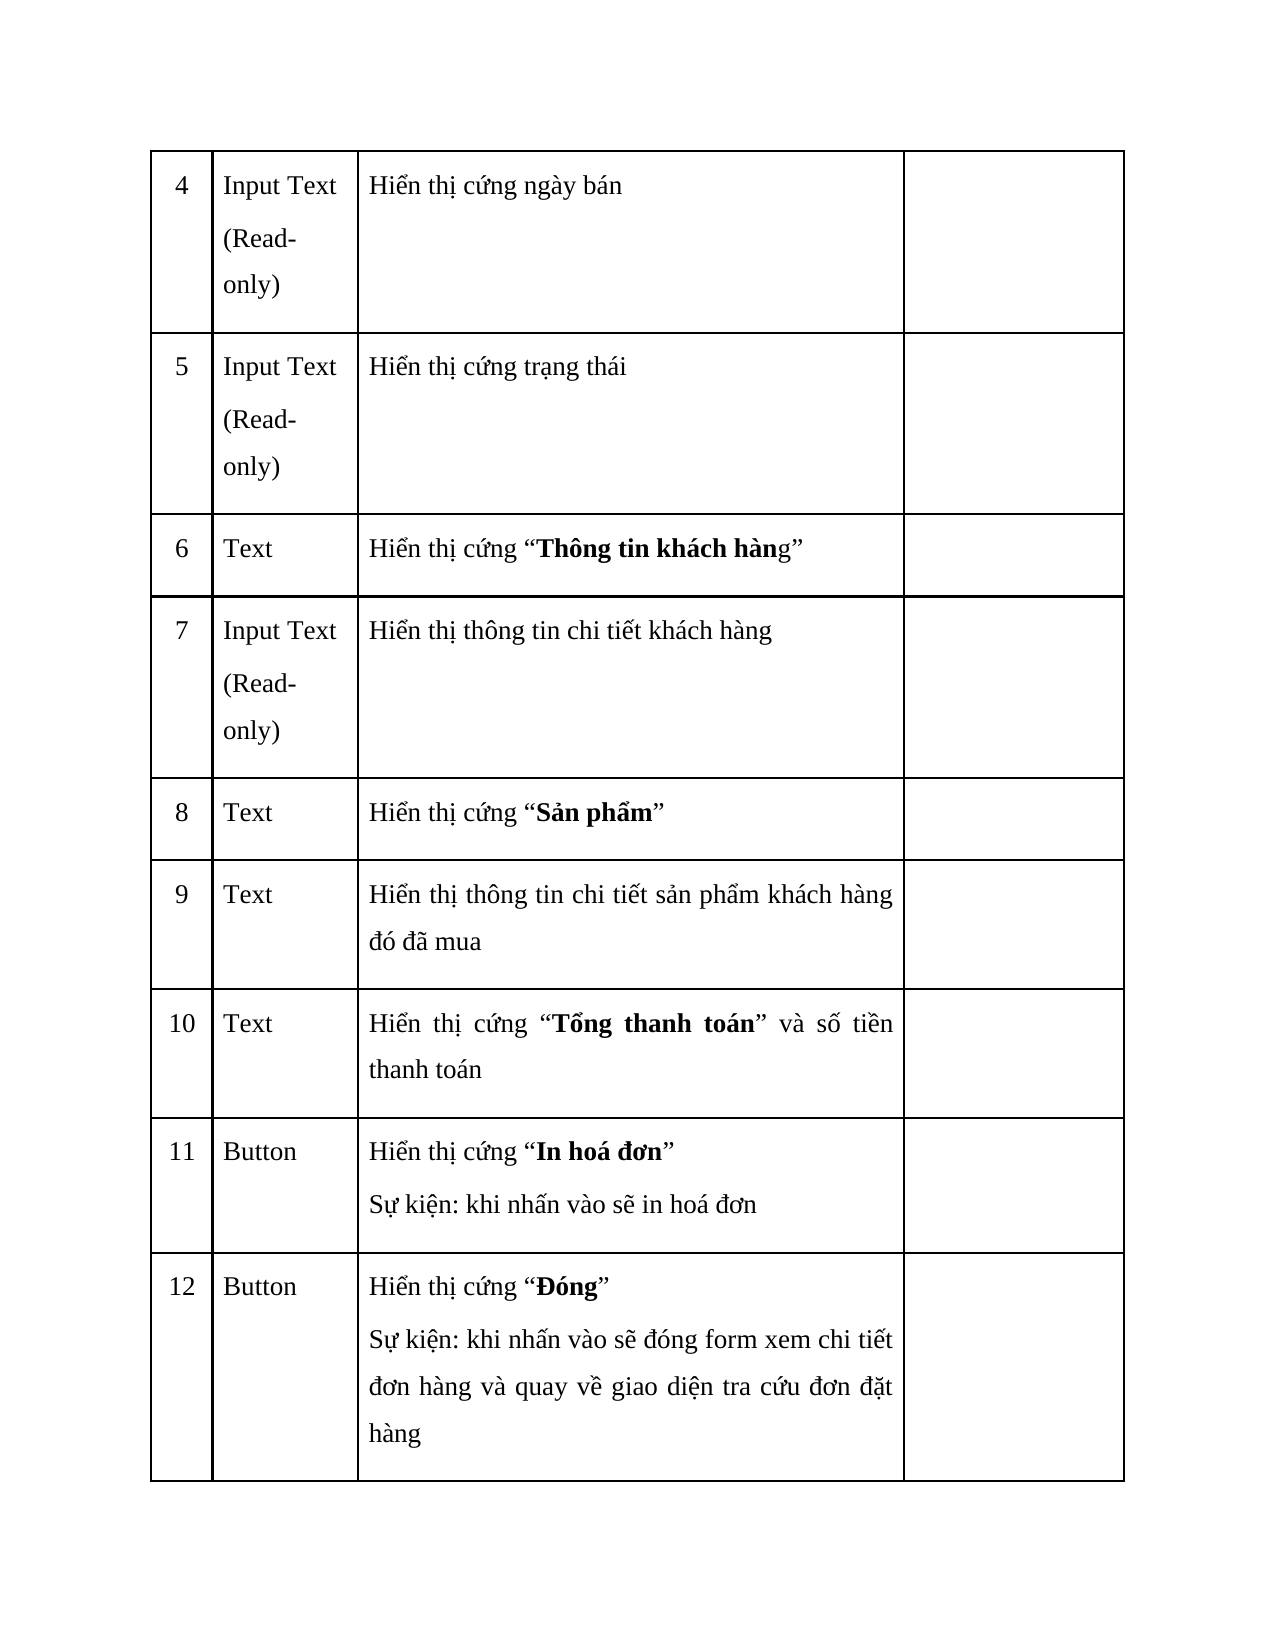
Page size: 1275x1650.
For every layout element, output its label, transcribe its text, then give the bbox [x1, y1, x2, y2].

table_cell 4 [152, 152, 211, 332]
table_cell Hiển thị cứng trạng thái [359, 334, 903, 513]
table_cell Text [214, 779, 357, 859]
table_cell 7 [152, 598, 211, 777]
table_cell [905, 334, 1123, 513]
table_cell 8 [152, 779, 211, 859]
table_cell [905, 861, 1123, 988]
table_cell 10 [152, 990, 211, 1117]
table_cell [905, 779, 1123, 859]
table_cell Button [214, 1119, 357, 1252]
table_cell 9 [152, 861, 211, 988]
table_cell 11 [152, 1119, 211, 1252]
table_cell 6 [152, 515, 211, 595]
table_cell Hiển thị cứng “Sản phẩm” [359, 779, 903, 859]
table_cell Hiển thị cứng ngày bán [359, 152, 903, 332]
table_cell Hiển thị cứng “Đóng” Sự kiện: khi nhấn vào sẽ đóng form xem chi tiết đơn hàng và quay về giao diện tra cứu đơn đặt hàng [359, 1254, 903, 1480]
table_cell [905, 598, 1123, 777]
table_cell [214, 152, 357, 332]
table_cell [905, 515, 1123, 595]
table_cell [905, 1119, 1123, 1252]
table_cell [905, 152, 1123, 332]
table_cell Hiển thị thông tin chi tiết khách hàng [359, 598, 903, 777]
table_cell [905, 990, 1123, 1117]
table_cell Text [214, 515, 357, 595]
table_cell Hiển thị thông tin chi tiết sản phẩm khách hàng đó đã mua [359, 861, 903, 988]
table_cell Text [214, 990, 357, 1117]
table_cell Hiển thị cứng “In hoá đơn” Sự kiện: khi nhấn vào sẽ in hoá đơn [359, 1119, 903, 1252]
table_cell Hiển thị cứng “Thông tin khách hàng” [359, 515, 903, 595]
table_cell Input Text (Read-only) [214, 334, 357, 513]
table_cell Input Text (Read-only) [214, 598, 357, 777]
table_cell [905, 1254, 1123, 1480]
table_cell 12 [152, 1254, 211, 1480]
table_cell Text [214, 861, 357, 988]
table_cell Hiển thị cứng “Tổng thanh toán” và số tiền thanh toán [359, 990, 903, 1117]
table_cell Button [214, 1254, 357, 1480]
table_cell 5 [152, 334, 211, 513]
